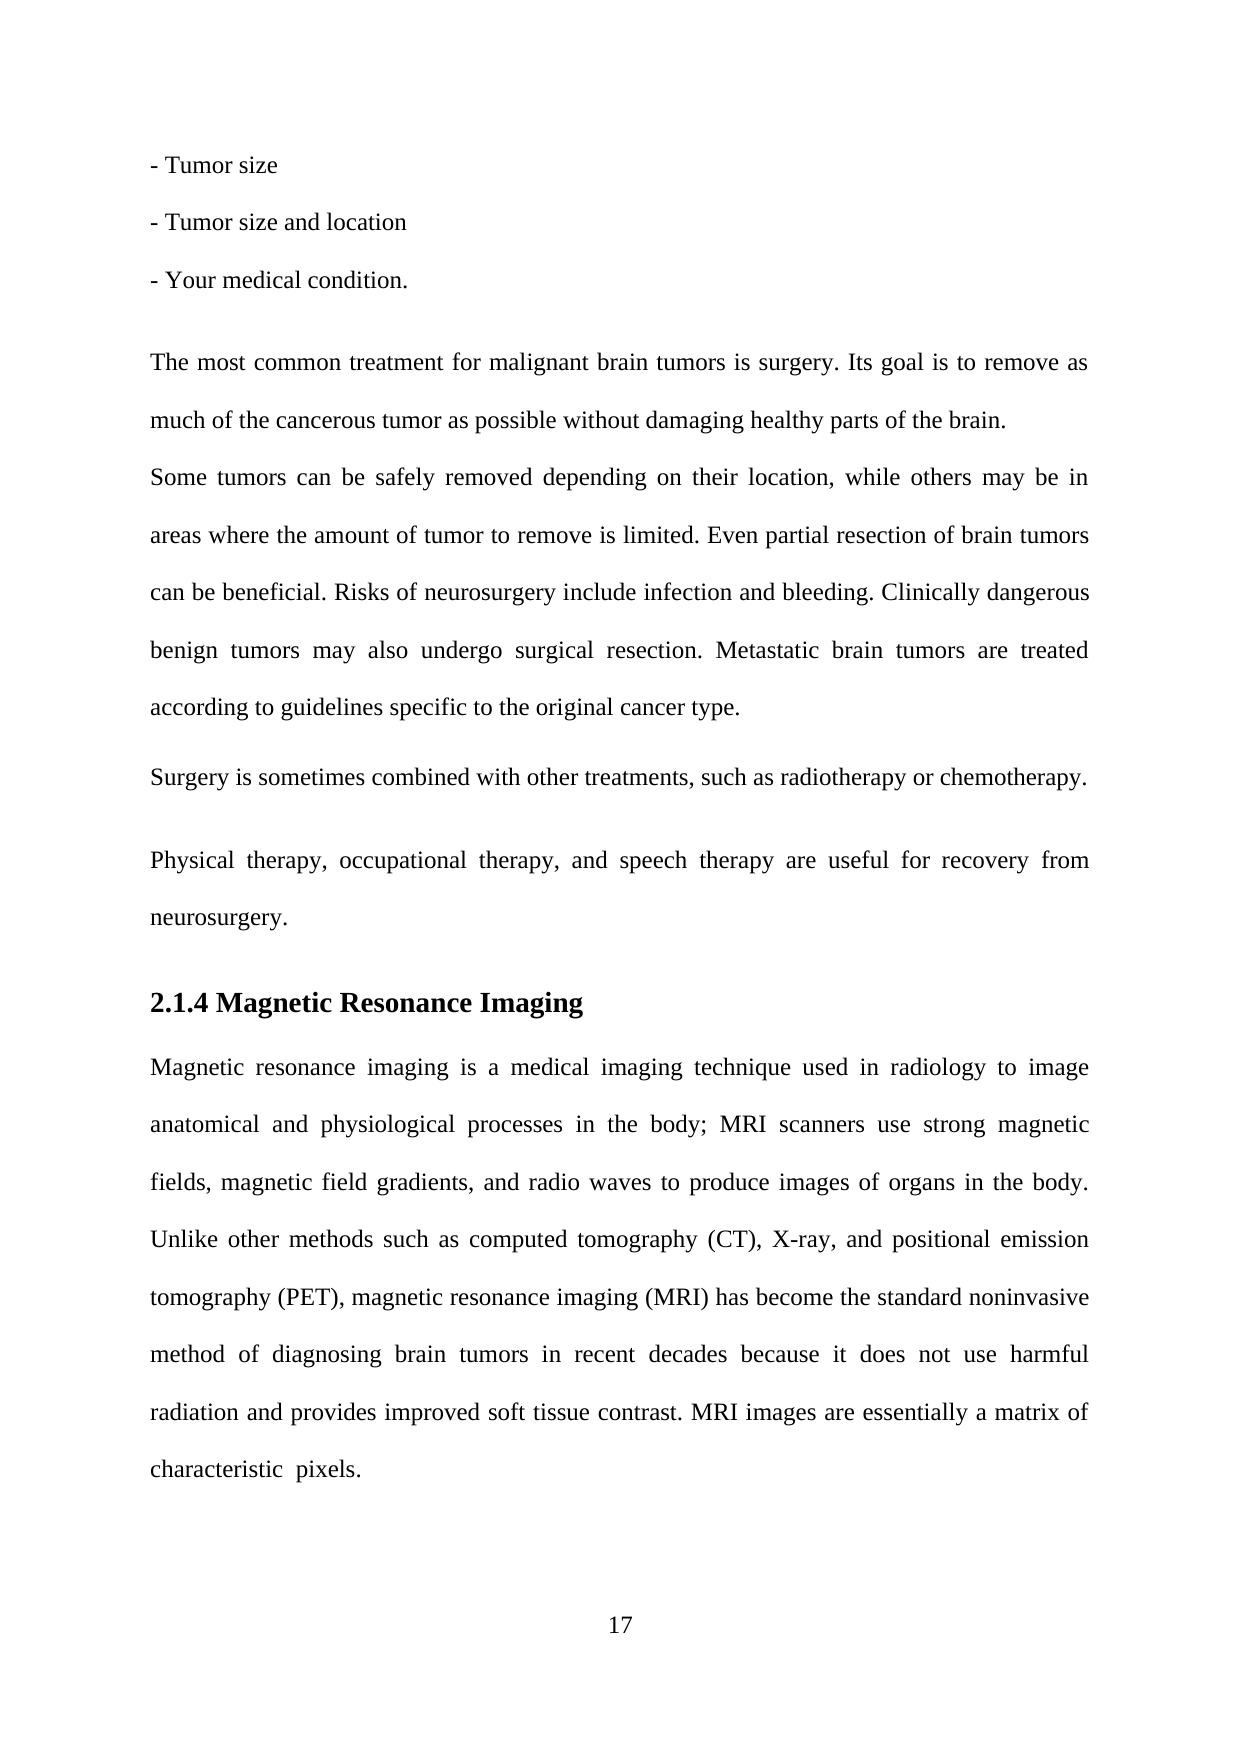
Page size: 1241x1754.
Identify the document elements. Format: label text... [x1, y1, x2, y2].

text Some tumors can be safely removed depending on their location, while others may be in areas where the amount of tumor to remove is limited. Even partial resection of brain tumors can be beneficial. Risks of neurosurgery include infection and bleeding. Clinically dangerous benign tumors may also undergo surgical resection. Metastatic brain tumors are treated according to guidelines specific to the original cancer type. [150, 462, 1090, 721]
text Magnetic resonance imaging is a medical imaging technique used in radiology to image anatomical and physiological processes in the body; MRI scanners use strong magnetic fields, magnetic field gradients, and radio waves to produce images of organs in the body. Unlike other methods such as computed tomography (CT), X-ray, and positional emission tomography (PET), magnetic resonance imaging (MRI) has become the standard noninvasive method of diagnosing brain tumors in recent decades because it does not use harmful radiation and provides improved soft tissue contrast. MRI images are essentially a matrix of characteristic pixels. [150, 1052, 1090, 1483]
text - Your medical condition. [150, 265, 1090, 294]
text Surgery is sometimes combined with other treatments, such as radiotherapy or chemotherapy. [150, 762, 1090, 791]
text The most common treatment for malignant brain tumors is surgery. Its goal is to remove as much of the cancerous tumor as possible without damaging healthy parts of the brain. [150, 347, 1090, 434]
text Physical therapy, occupational therapy, and speech therapy are useful for recovery from neurosurgery. [150, 845, 1090, 931]
text - Tumor size [150, 150, 1090, 179]
text - Tumor size and location [150, 207, 1090, 236]
subtitle 2.1.4 Magnetic Resonance Imaging [150, 985, 1090, 1018]
